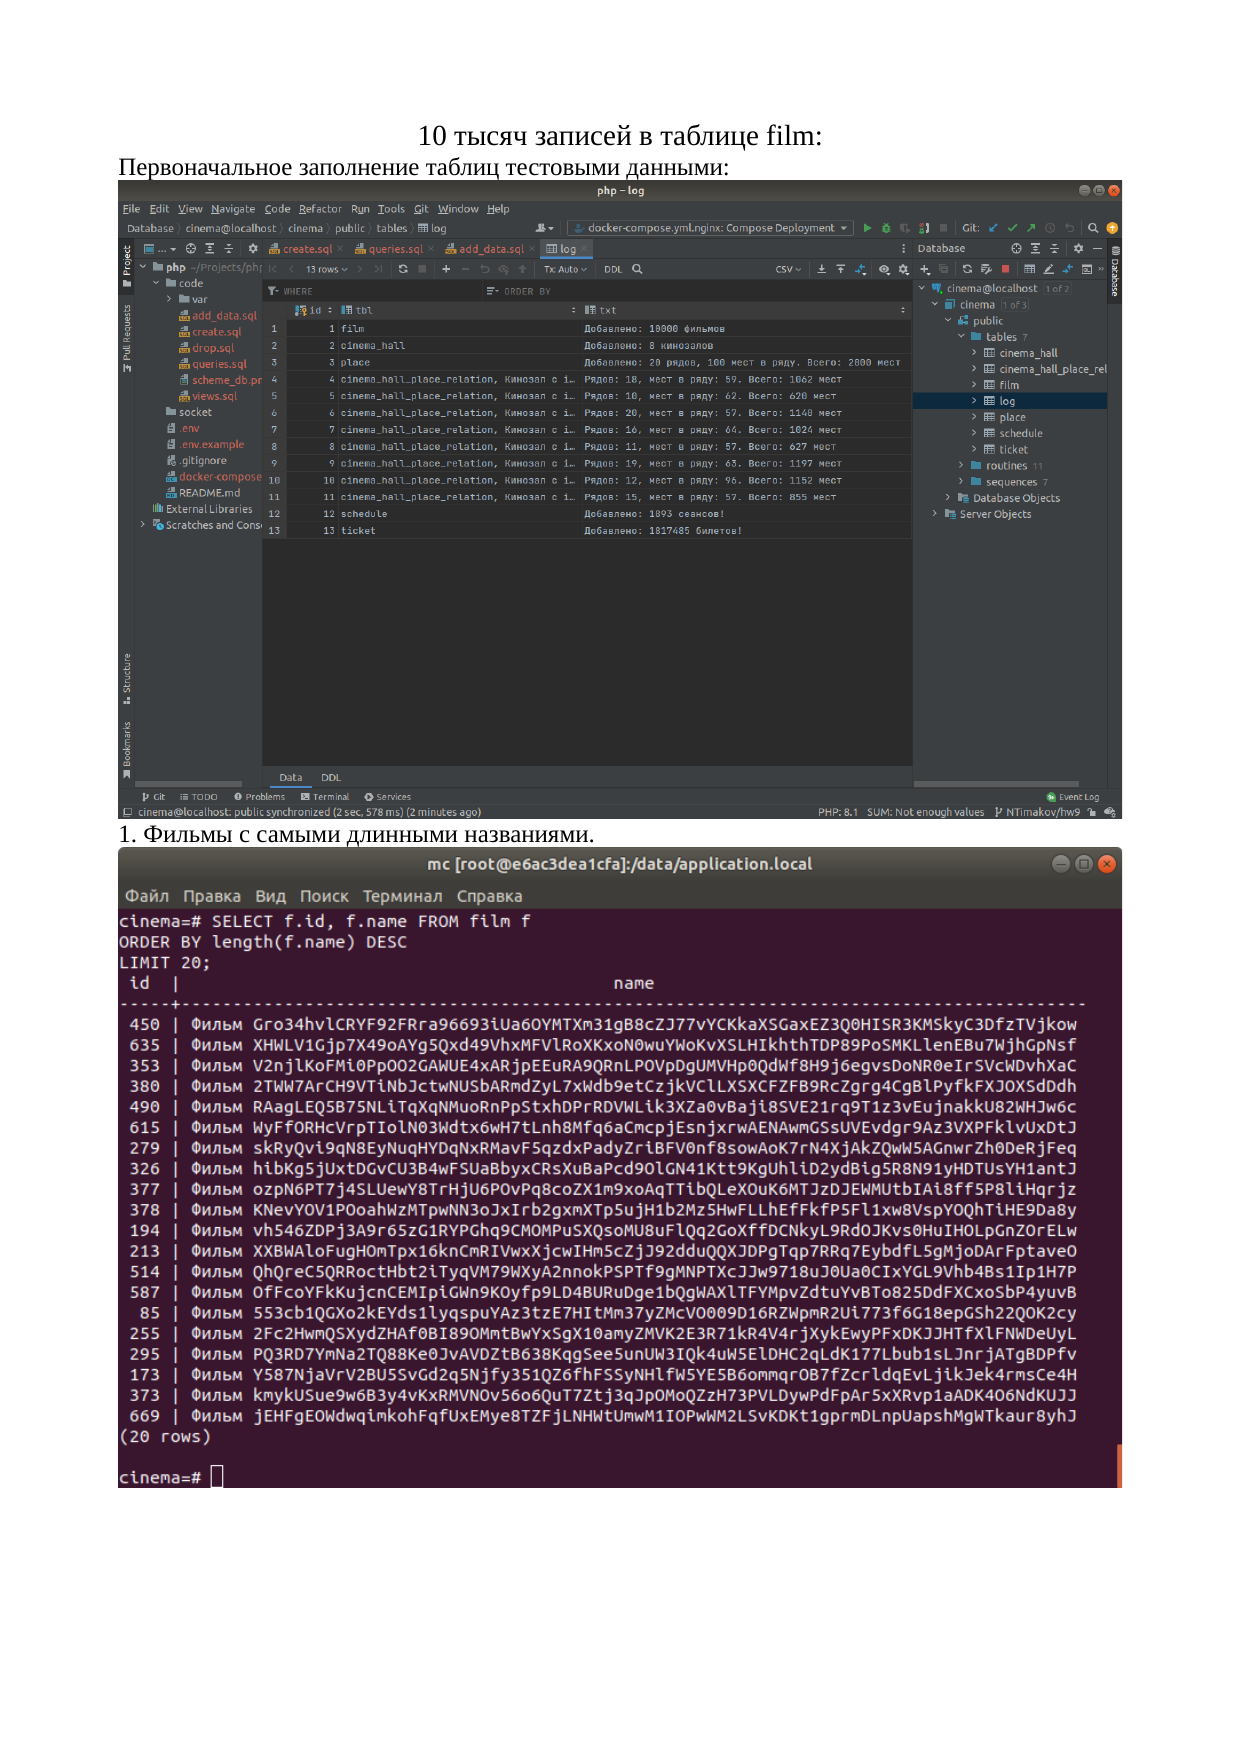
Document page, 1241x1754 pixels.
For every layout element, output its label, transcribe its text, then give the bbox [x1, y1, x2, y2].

text Первоначальное заполнение таблиц тестовыми данными: [118, 152, 1122, 180]
text 10 тысяч записей в таблице film: [118, 118, 1122, 152]
picture [118, 847, 1123, 1488]
picture [118, 180, 1123, 819]
text 1. Фильмы с самыми длинными названиями. [118, 819, 1122, 847]
